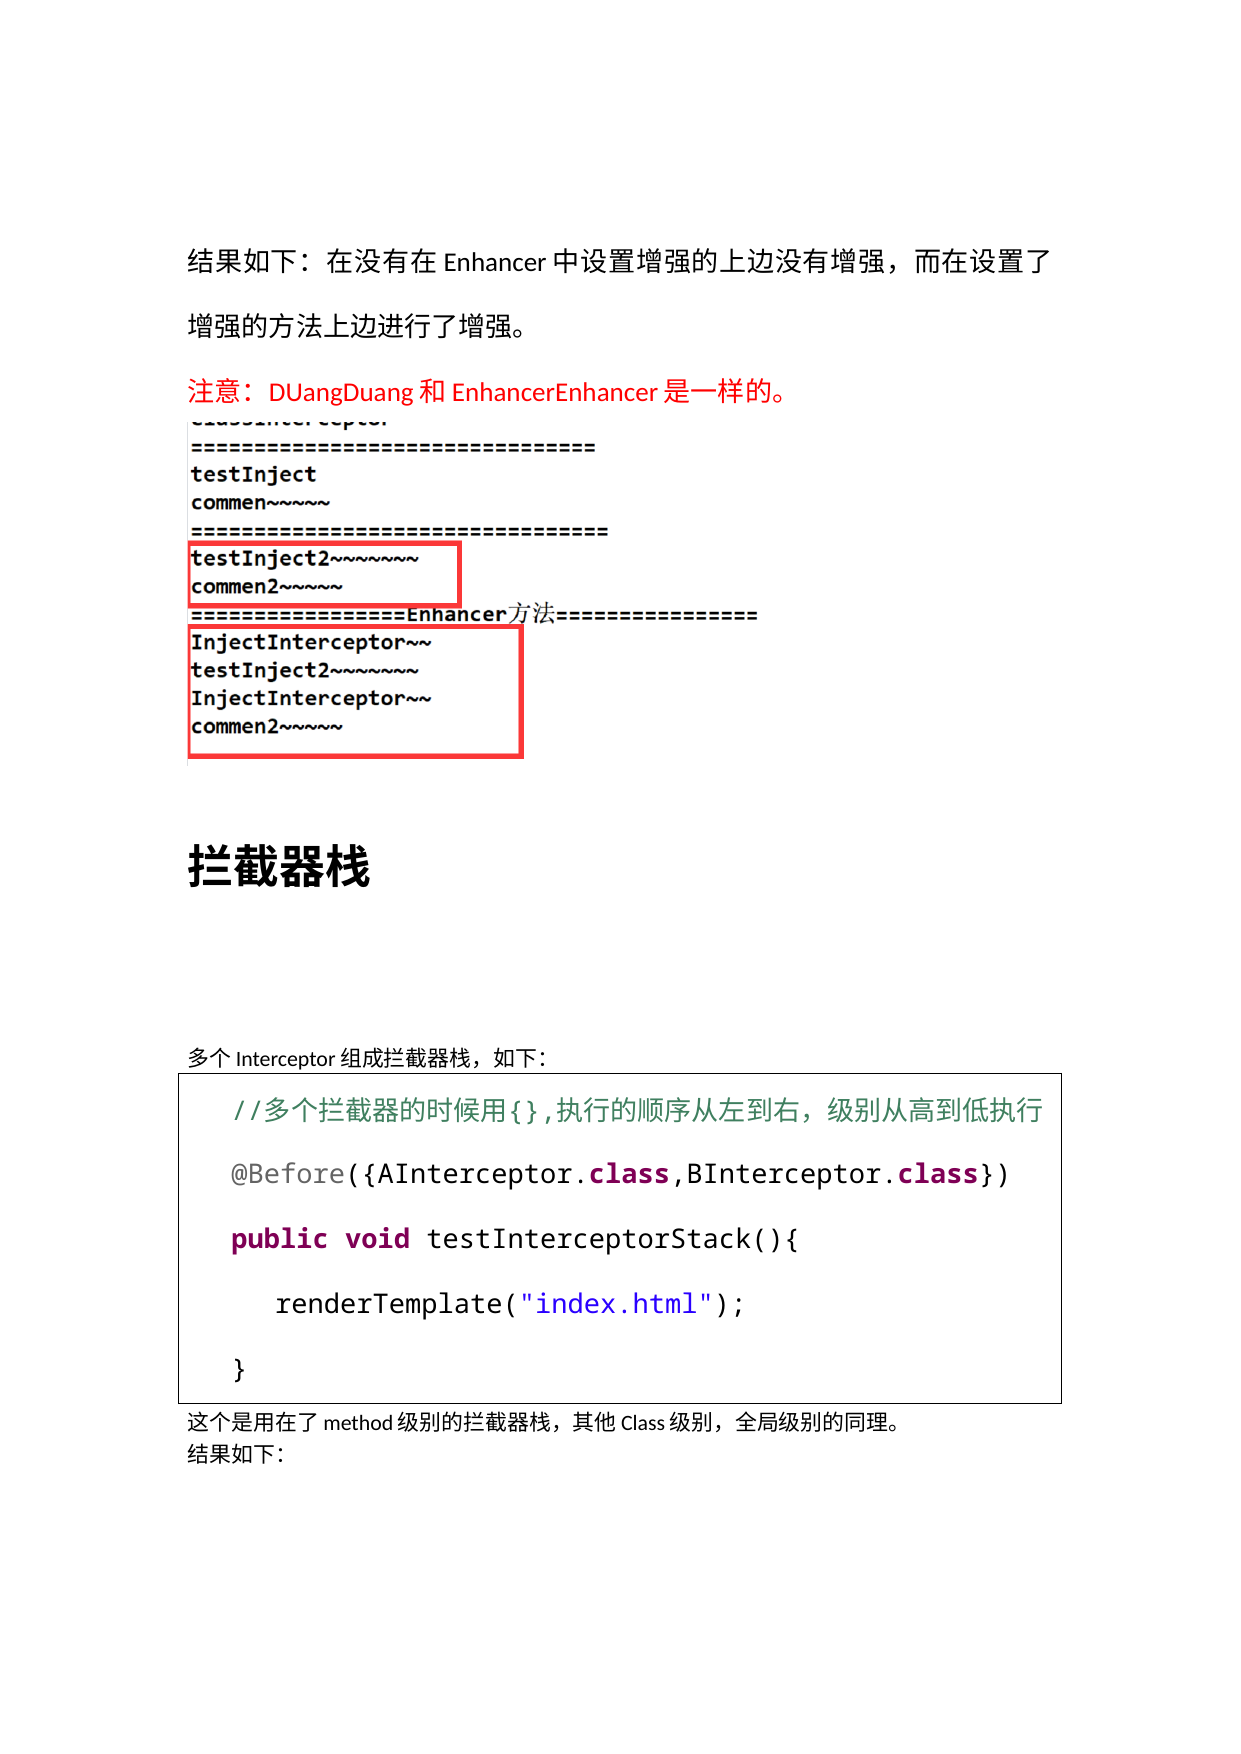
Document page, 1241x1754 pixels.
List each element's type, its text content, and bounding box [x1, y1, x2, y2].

picture [187, 422, 1053, 766]
text } [179, 1333, 1061, 1403]
text public void testInterceptorStack(){ [187, 1206, 1053, 1271]
subtitle 拦截器栈 [187, 815, 1053, 912]
text 注意：DUangDuang和EnhancerEnhancer是一样的。 [187, 357, 1053, 422]
text 结果如下：在没有在Enhancer中设置增强的上边没有增强，而在设置了增强的方法上边进行了增强。 [187, 227, 1053, 357]
text //多个拦截器的时候用{},执行的顺序从左到右，级别从高到低执行 [179, 1074, 1061, 1141]
text 这个是用在了method级别的拦截器栈，其他Class级别，全局级别的同理。 [187, 1404, 1053, 1437]
text @Before({AInterceptor.class,BInterceptor.class}) [187, 1141, 1053, 1206]
text 结果如下： [187, 1437, 1053, 1469]
text 多个Interceptor组成拦截器栈，如下： [187, 1040, 1053, 1073]
text renderTemplate("index.html"); [187, 1271, 1053, 1333]
